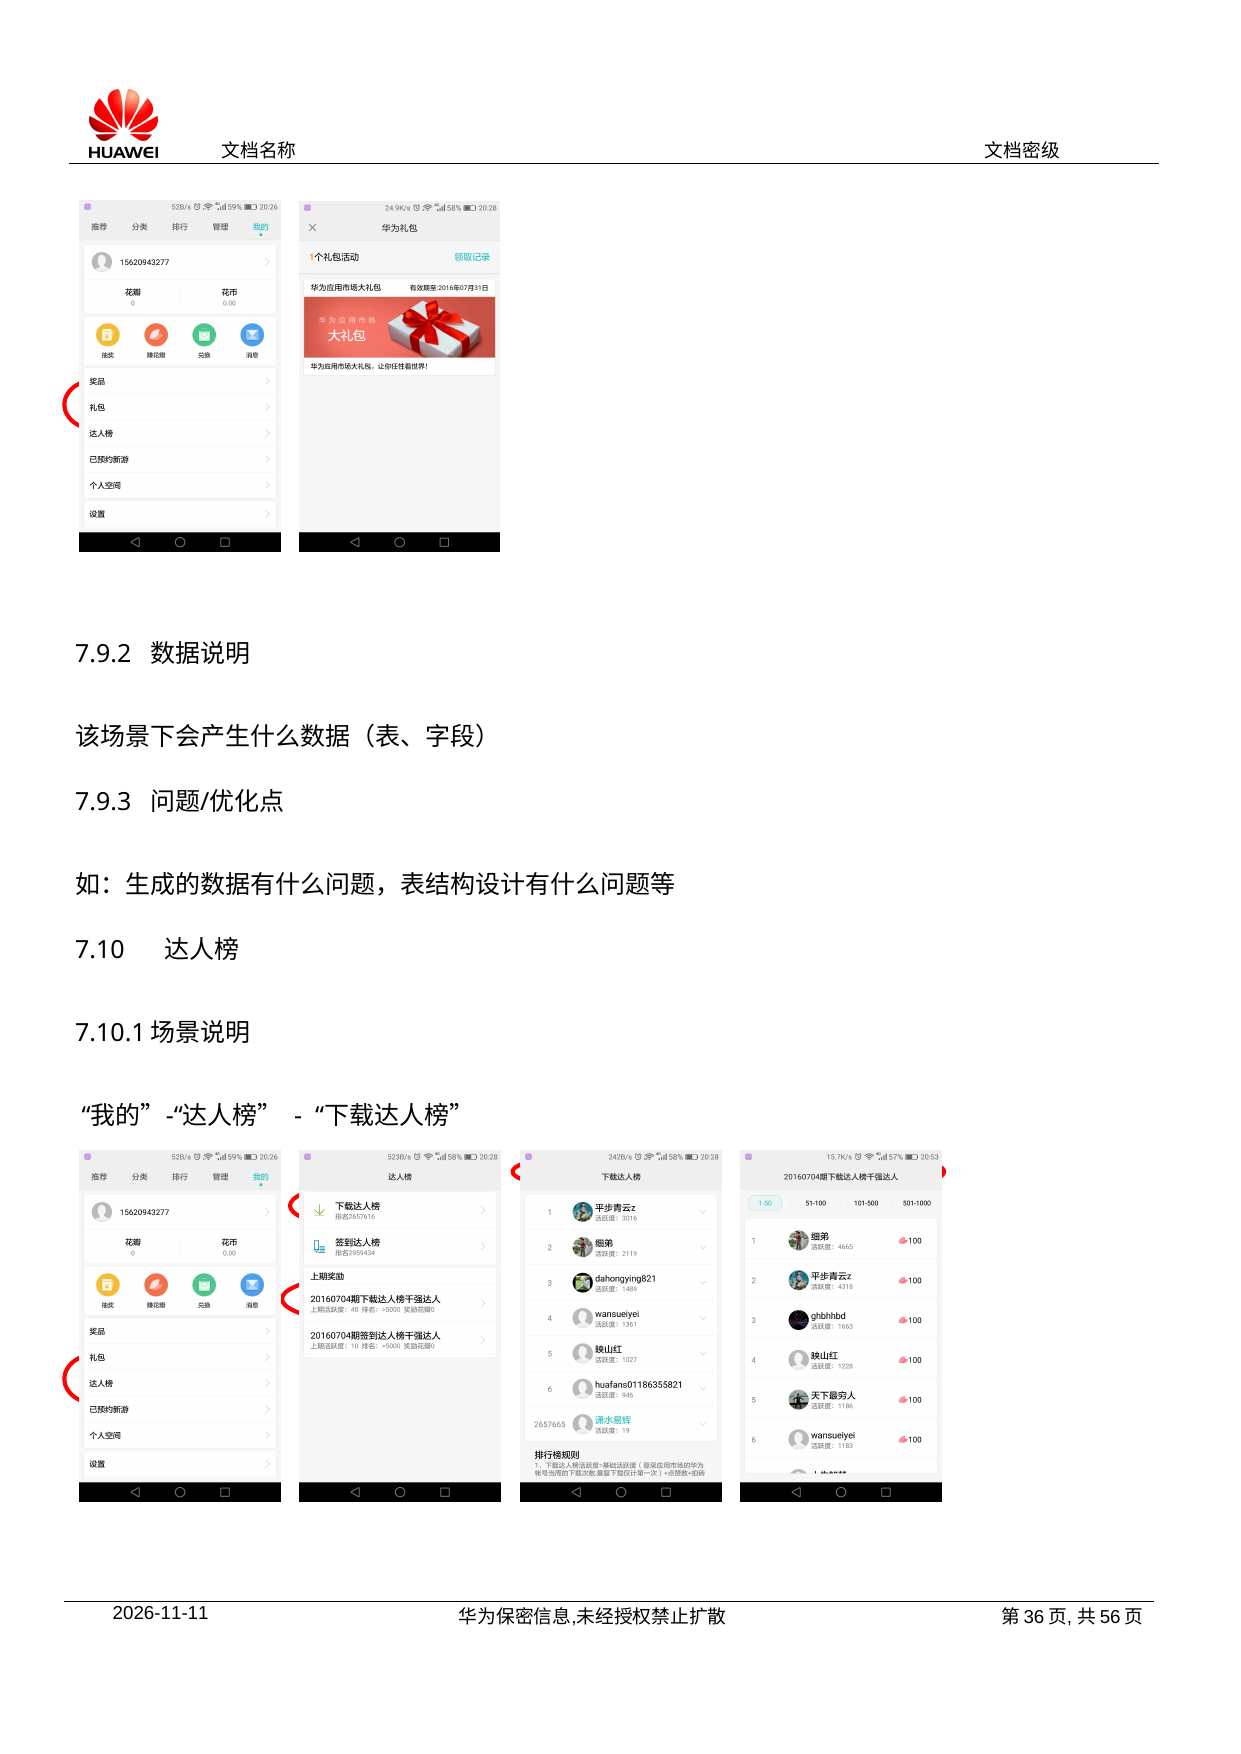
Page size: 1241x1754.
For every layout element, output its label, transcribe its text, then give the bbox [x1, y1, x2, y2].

picture [89, 89, 158, 158]
picture [299, 1150, 501, 1502]
subtitle 场景说明 [75, 998, 1165, 1063]
subtitle 达人榜 [75, 915, 1165, 980]
text 该场景下会产生什么数据（表、字段） [75, 702, 1165, 767]
picture [520, 1150, 722, 1502]
picture [740, 1150, 942, 1502]
text 如：生成的数据有什么问题，表结构设计有什么问题等 [75, 850, 1165, 915]
subtitle 问题/优化点 [75, 767, 1165, 832]
text “我的”-“达人榜” - “下载达人榜” [75, 1081, 1165, 1146]
picture [79, 1150, 281, 1502]
picture [299, 201, 500, 552]
subtitle 数据说明 [75, 619, 1165, 684]
picture [79, 200, 281, 552]
